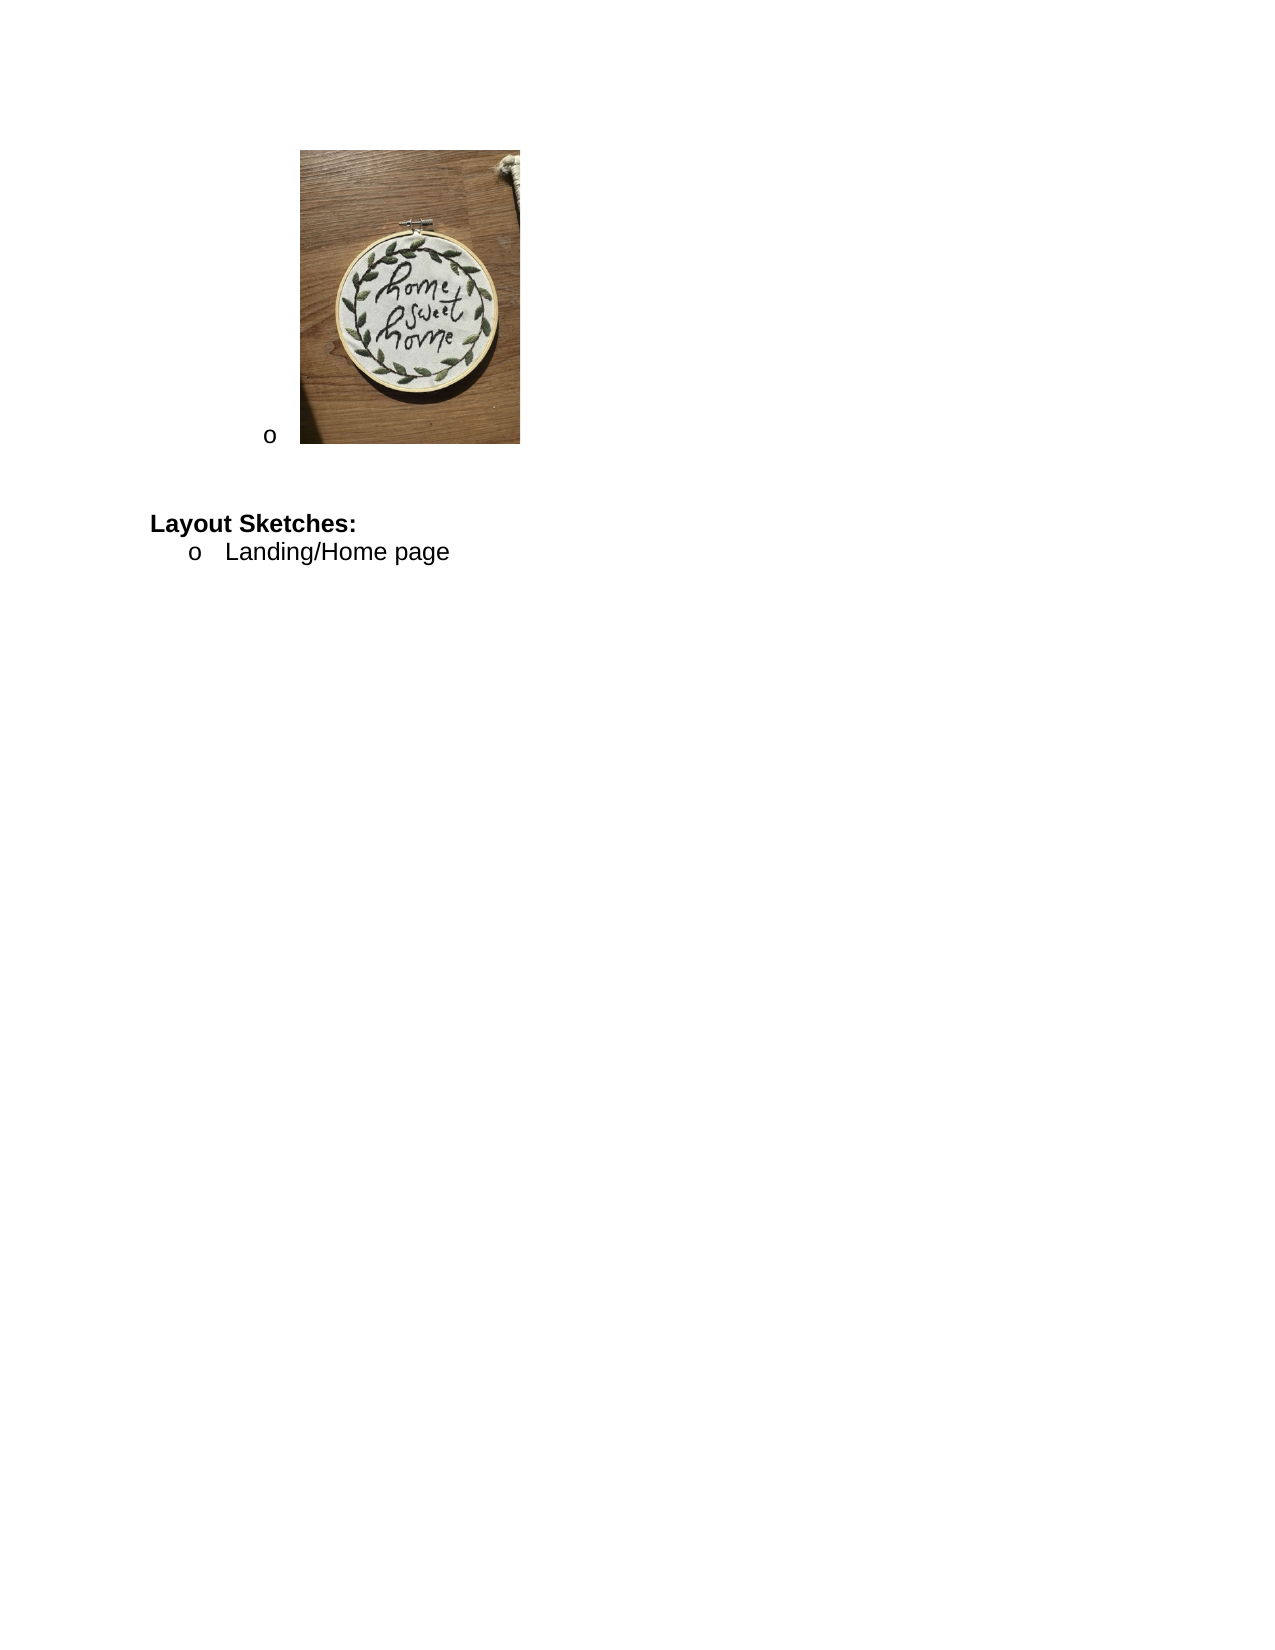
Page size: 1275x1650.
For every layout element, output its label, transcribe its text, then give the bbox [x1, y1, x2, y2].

picture [300, 150, 521, 444]
list Landing/Home page [187, 537, 1125, 568]
text Layout Sketches: [150, 509, 1125, 537]
